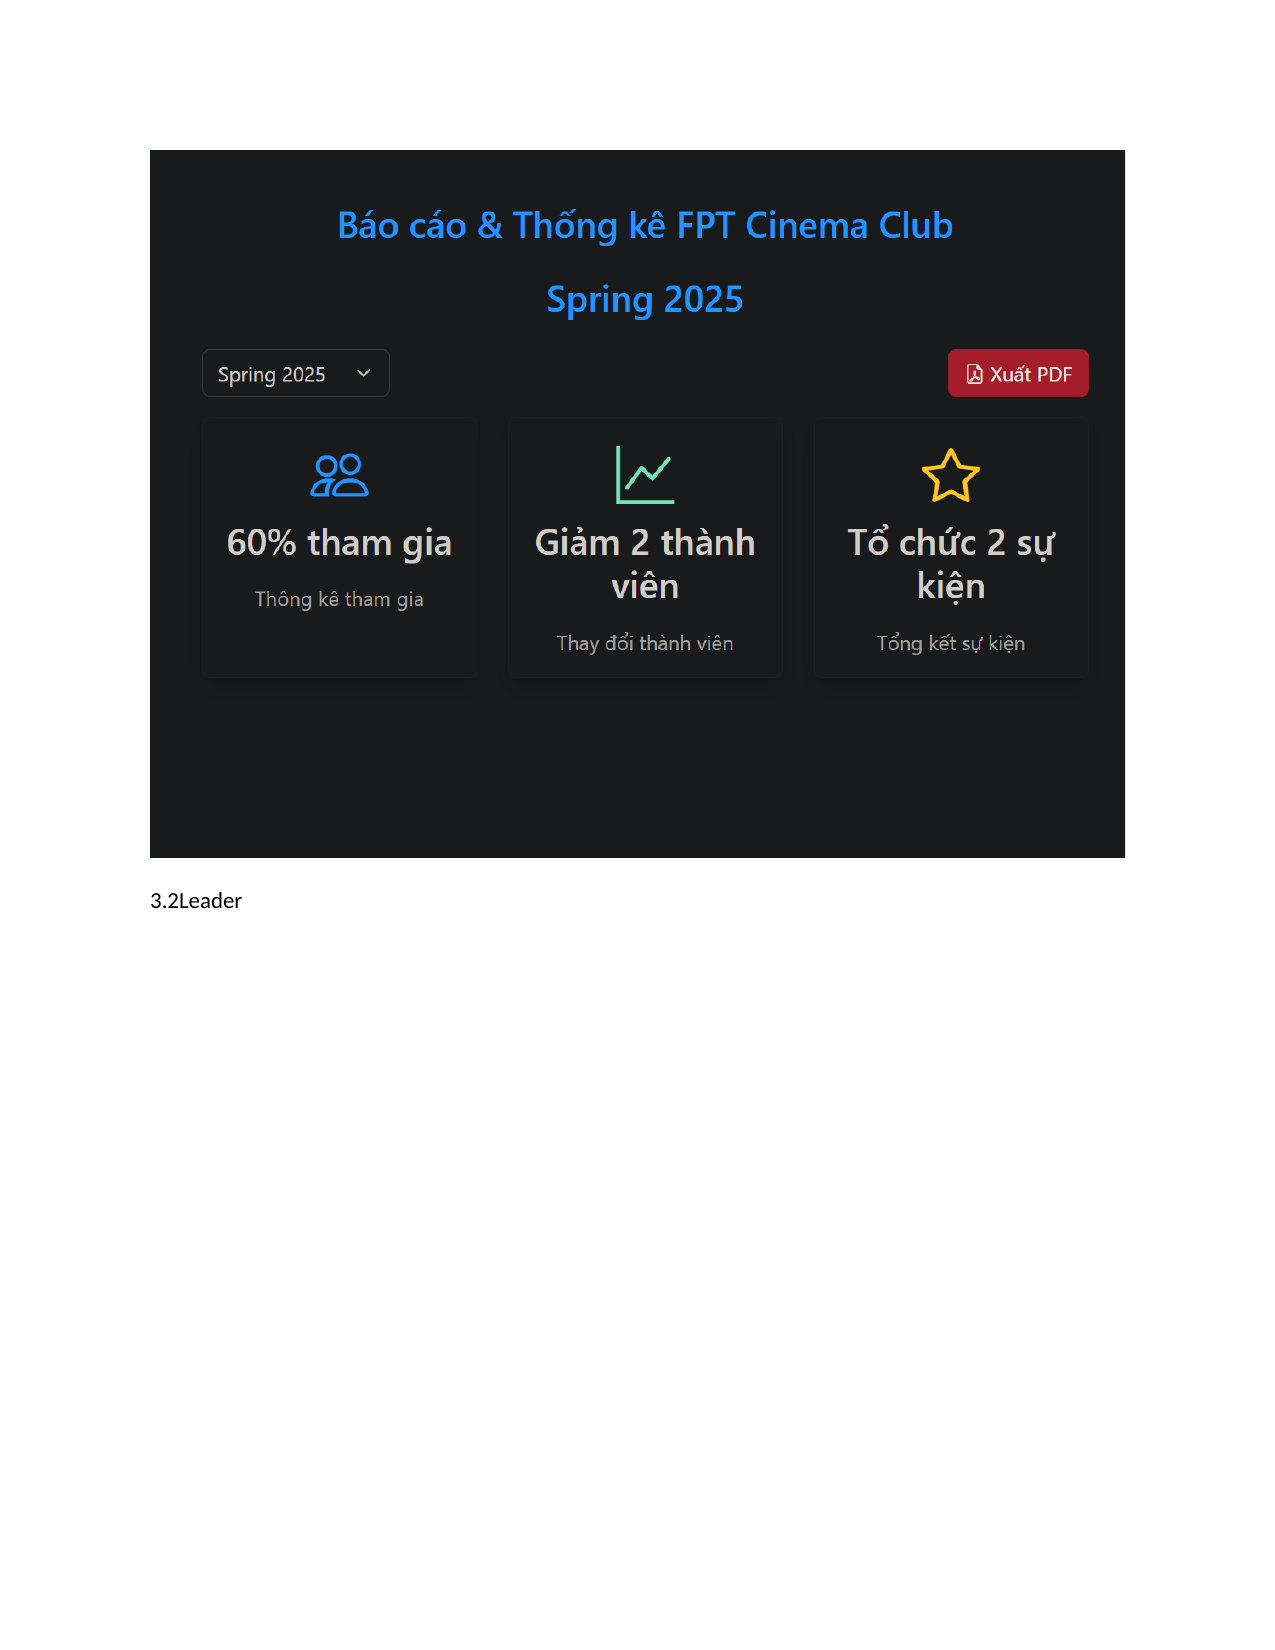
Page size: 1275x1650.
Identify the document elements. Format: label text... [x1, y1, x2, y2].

picture [150, 150, 1125, 858]
text 3.2Leader [150, 886, 1125, 914]
